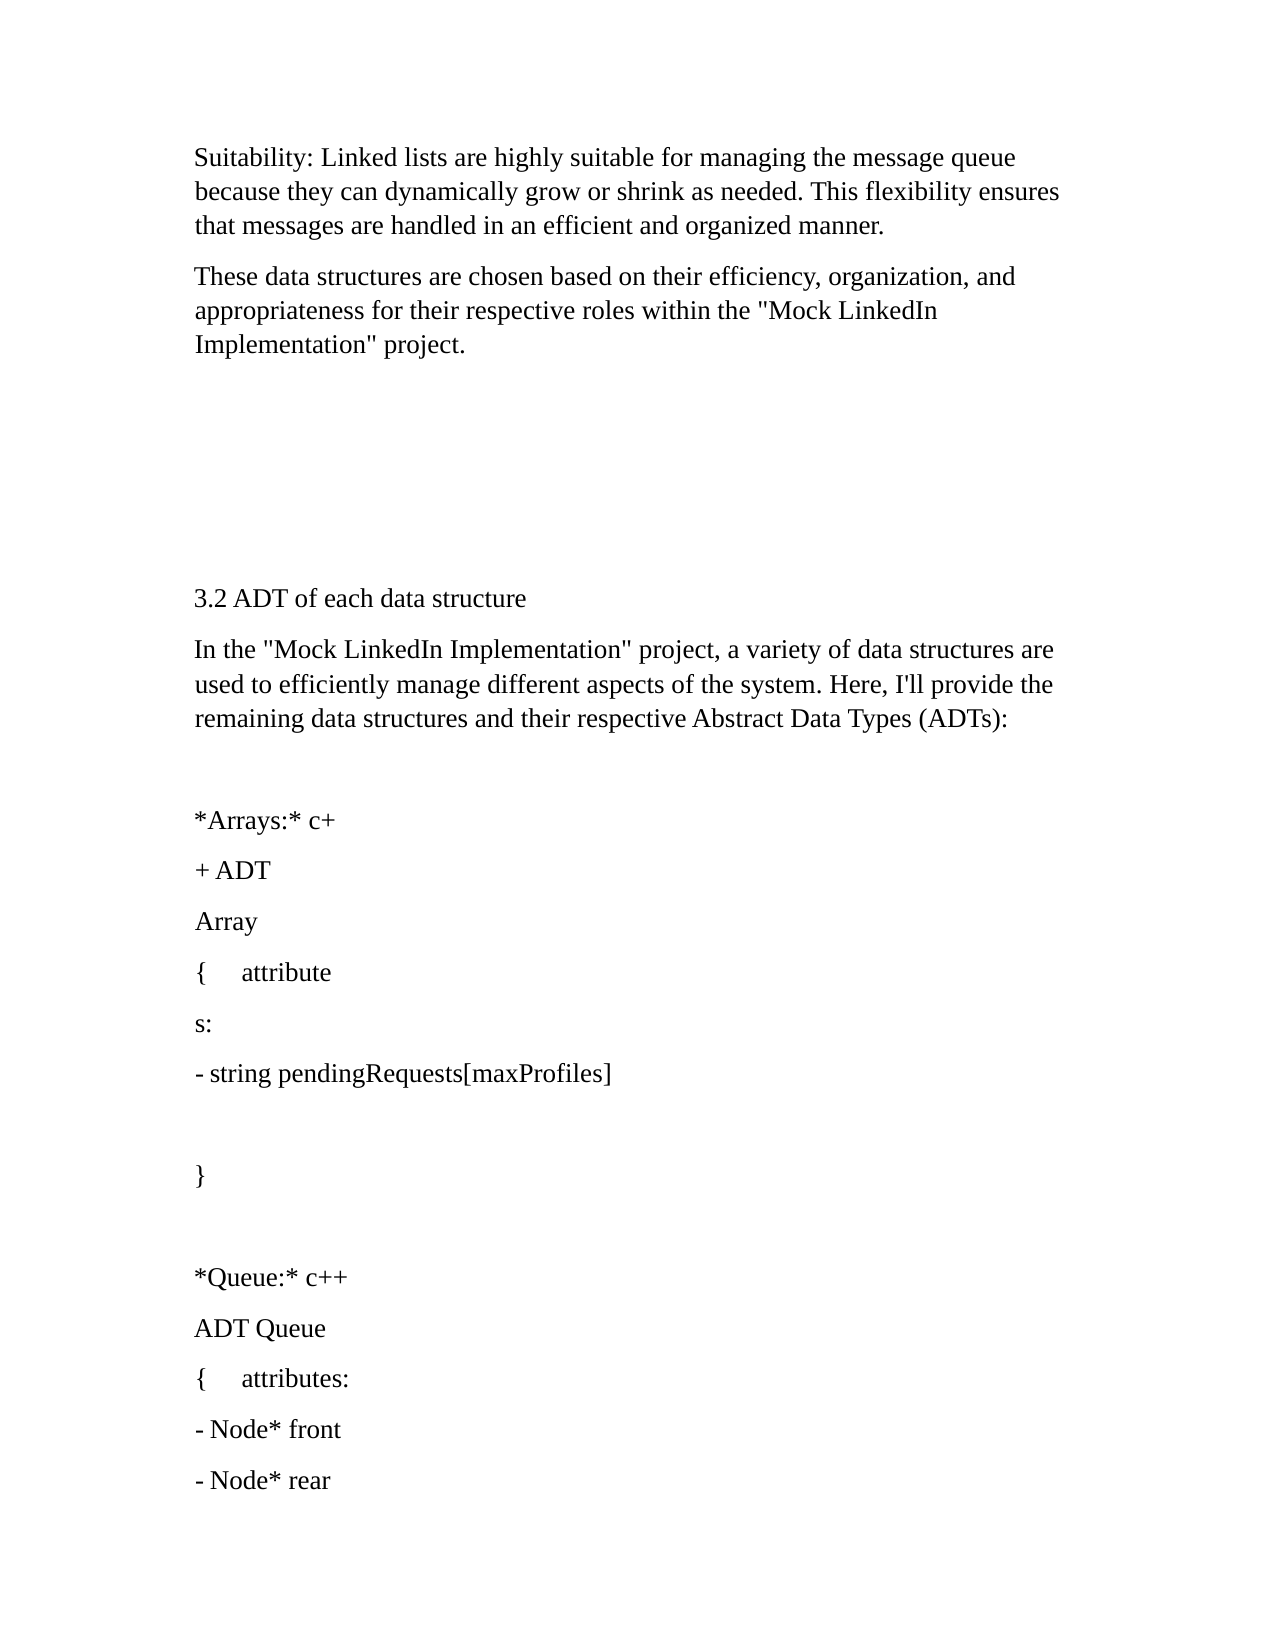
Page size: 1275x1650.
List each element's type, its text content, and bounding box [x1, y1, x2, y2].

text *Arrays:* c++ ADT Array { attributes: [193, 804, 337, 1038]
text 3.2 ADT of each data structure [193, 582, 1087, 613]
list Node* rear [195, 1464, 1078, 1495]
list string pendingRequests[maxProfiles] [195, 1057, 1078, 1088]
text ADT Queue { attributes: [193, 1312, 460, 1394]
text } [193, 1159, 1078, 1191]
text Suitability: Linked lists are highly suitable for managing the message queue because they can dynamically grow or shrink as needed. This flexibility ensures that messages are handled in an efficient and organized manner. [193, 141, 1078, 240]
text *Queue:* c++ [193, 1261, 349, 1292]
text These data structures are chosen based on their efficiency, organization, and appropriateness for their respective roles within the "Mock LinkedIn Implementation" project. [193, 260, 1078, 359]
list Node* front [195, 1413, 1078, 1444]
text In the "Mock LinkedIn Implementation" project, a variety of data structures are used to efficiently manage different aspects of the system. Here, I'll provide the remaining data structures and their respective Abstract Data Types (ADTs): [193, 634, 1078, 733]
